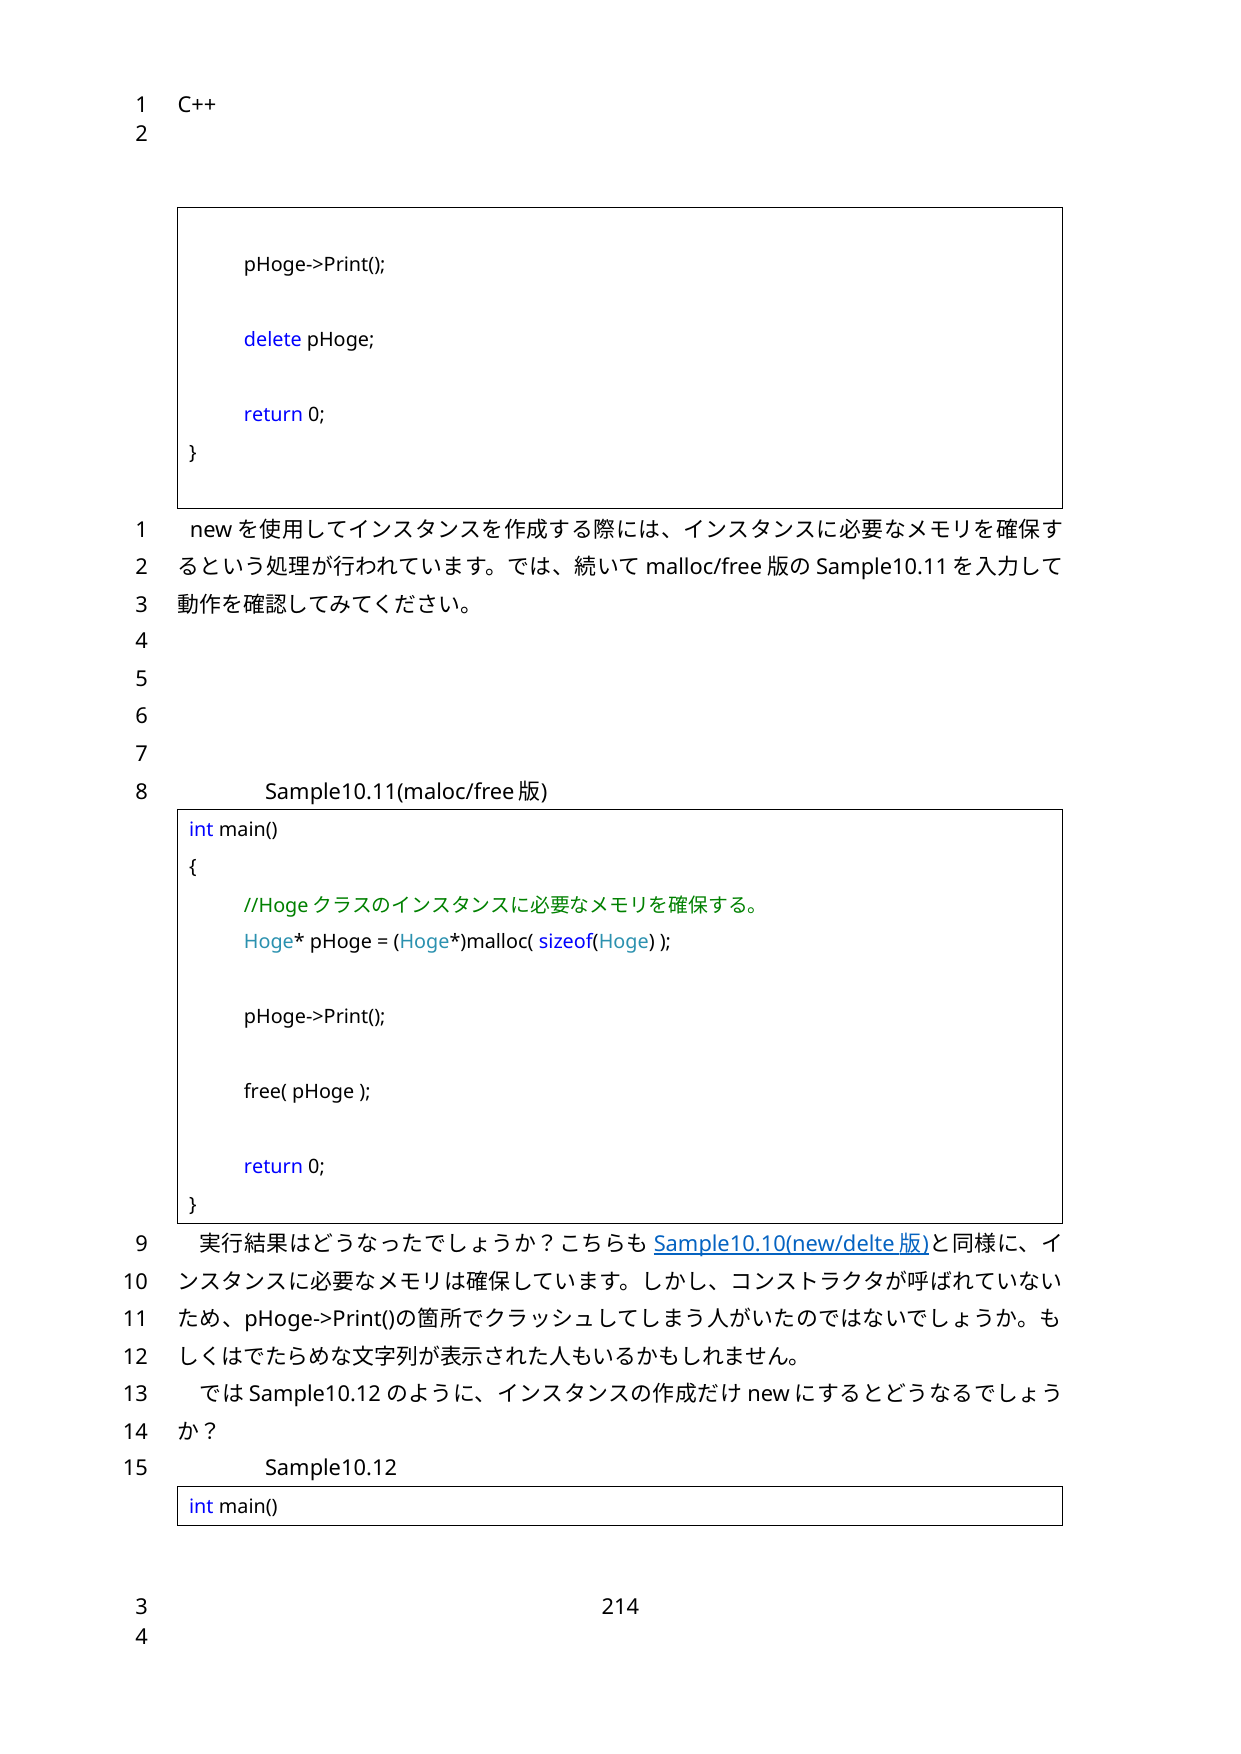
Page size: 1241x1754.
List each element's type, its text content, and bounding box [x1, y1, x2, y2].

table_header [178, 208, 1062, 508]
text ではSample10.12のように、インスタンスの作成だけnewにするとどうなるでしょうか？ [177, 1373, 1063, 1448]
text 実行結果はどうなったでしょうか？こちらもSample10.10(new/delte版)と同様に、インスタンスに必要なメモリは確保しています。しかし、コンストラクタが呼ばれていないため、pHoge->Print()の箇所でクラッシュしてしまう人がいたのではないでしょうか。もしくはでたらめな文字列が表示された人もいるかもしれません。 [177, 1224, 1063, 1373]
subtitle Sample10.11(maloc/free版) [265, 771, 1063, 809]
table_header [178, 1487, 1062, 1524]
subtitle Sample10.12 [265, 1448, 1063, 1486]
table_header int main() { //Hogeクラスのインスタンスに必要なメモリを確保する。 Hoge* pHoge = (Hoge*)malloc( sizeof(Hoge) ); pHoge->Print(); free( pHoge ); return 0; } [178, 810, 1062, 1222]
text newを使用してインスタンスを作成する際には、インスタンスに必要なメモリを確保するという処理が行われています。では、続いてmalloc/free版のSample10.11を入力して動作を確認してみてください。 [177, 509, 1063, 621]
